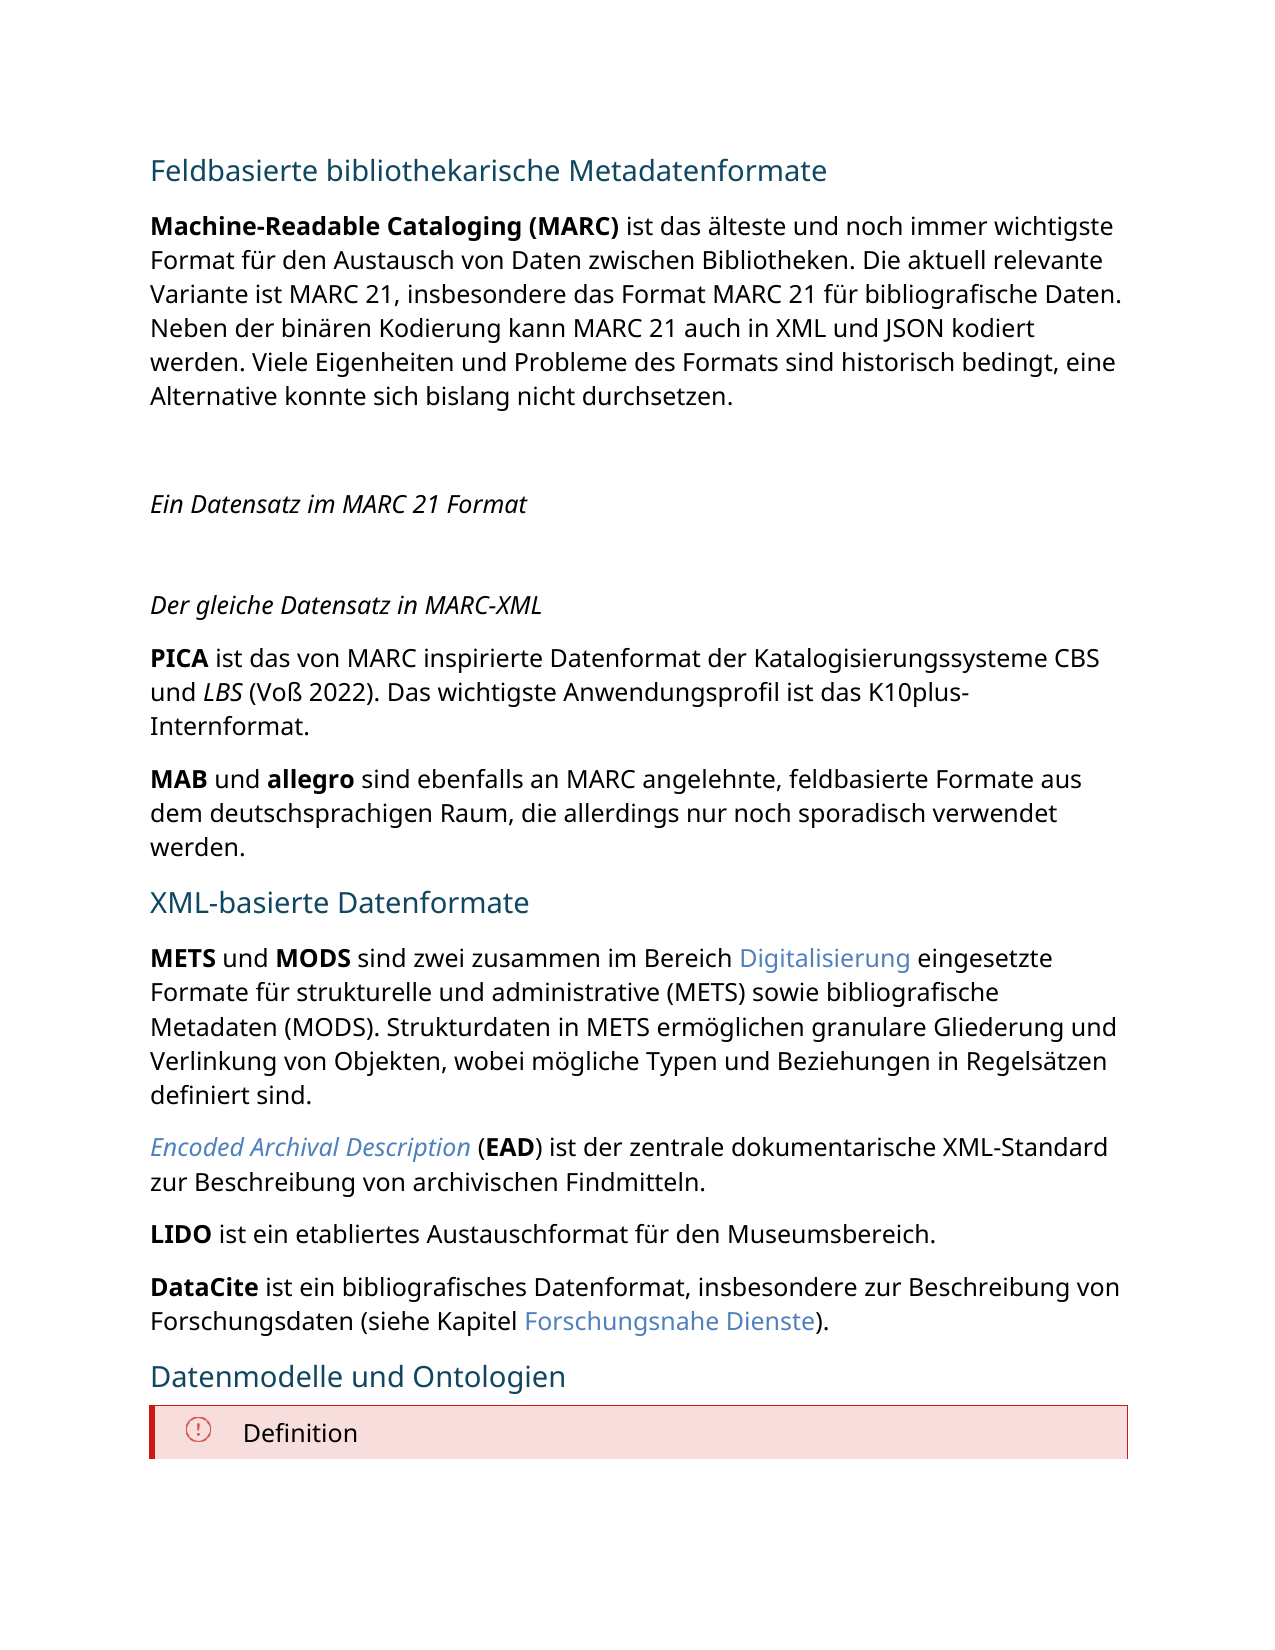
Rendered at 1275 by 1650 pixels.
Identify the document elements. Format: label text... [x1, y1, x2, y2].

table_header Definition [155, 1406, 1127, 1459]
text DataCite ist ein bibliografisches Datenformat, insbesondere zur Beschreibung von Forschungsdaten (siehe Kapitel Forschungsnahe Dienste). [150, 1270, 1125, 1338]
text Encoded Archival Description (EAD) ist der zentrale dokumentarische XML-Standard zur Beschreibung von archivischen Findmitteln. [150, 1130, 1125, 1198]
subtitle Feldbasierte bibliothekarische Metadatenformate [150, 150, 1125, 190]
text Ein Datensatz im MARC 21 Format [150, 486, 1125, 521]
text Machine-Readable Cataloging (MARC) ist das älteste und noch immer wichtigste Format für den Austausch von Daten zwischen Bibliotheken. Die aktuell relevante Variante ist MARC 21, insbesondere das Format MARC 21 für bibliografische Daten. Neben der binären Kodierung kann MARC 21 auch in XML und JSON kodiert werden. Viele Eigenheiten und Probleme des Formats sind historisch bedingt, eine Alternative konnte sich bislang nicht durchsetzen. [150, 208, 1125, 413]
text MAB und allegro sind ebenfalls an MARC angelehnte, feldbasierte Formate aus dem deutschsprachigen Raum, die allerdings nur noch sporadisch verwendet werden. [150, 762, 1125, 864]
picture [186, 1417, 211, 1442]
subtitle XML-basierte Datenformate [150, 883, 1125, 922]
text PICA ist das von MARC inspirierte Datenformat der Katalogisierungssysteme CBS und LBS (Voß 2022). Das wichtigste Anwendungsprofil ist das K10plus-Internformat. [150, 641, 1125, 743]
subtitle Datenmodelle und Ontologien [150, 1357, 1125, 1396]
text METS und MODS sind zwei zusammen im Bereich Digitalisierung eingesetzte Formate für strukturelle und administrative (METS) sowie bibliografische Metadaten (MODS). Strukturdaten in METS ermöglichen granulare Gliederung und Verlinkung von Objekten, wobei mögliche Typen und Beziehungen in Regelsätzen definiert sind. [150, 941, 1125, 1111]
text LIDO ist ein etabliertes Austauschformat für den Museumsbereich. [150, 1217, 1125, 1251]
text Der gleiche Datensatz in MARC-XML [150, 588, 1125, 622]
